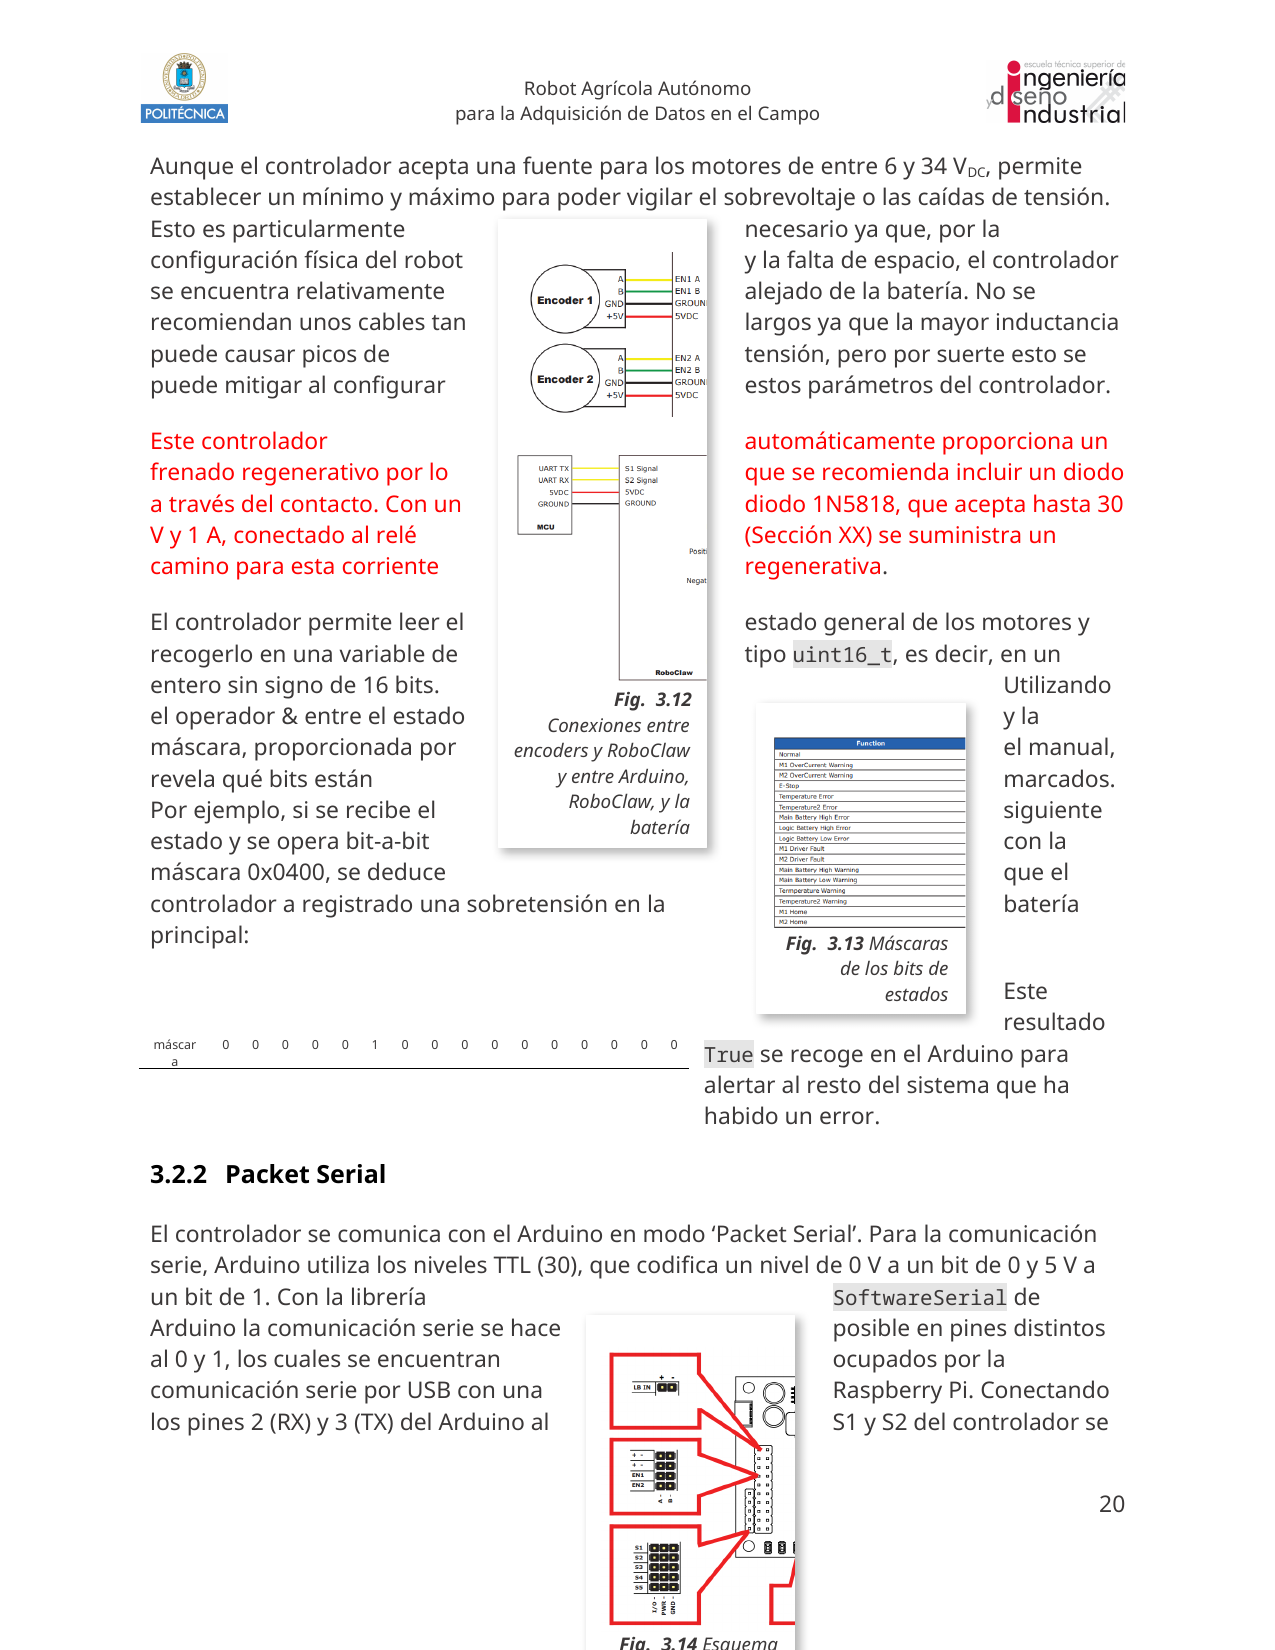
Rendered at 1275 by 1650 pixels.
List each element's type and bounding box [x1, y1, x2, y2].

picture [601, 1347, 795, 1632]
picture [986, 60, 1125, 123]
picture [513, 448, 707, 687]
picture [513, 252, 707, 417]
picture [140, 53, 228, 123]
picture [772, 735, 966, 931]
